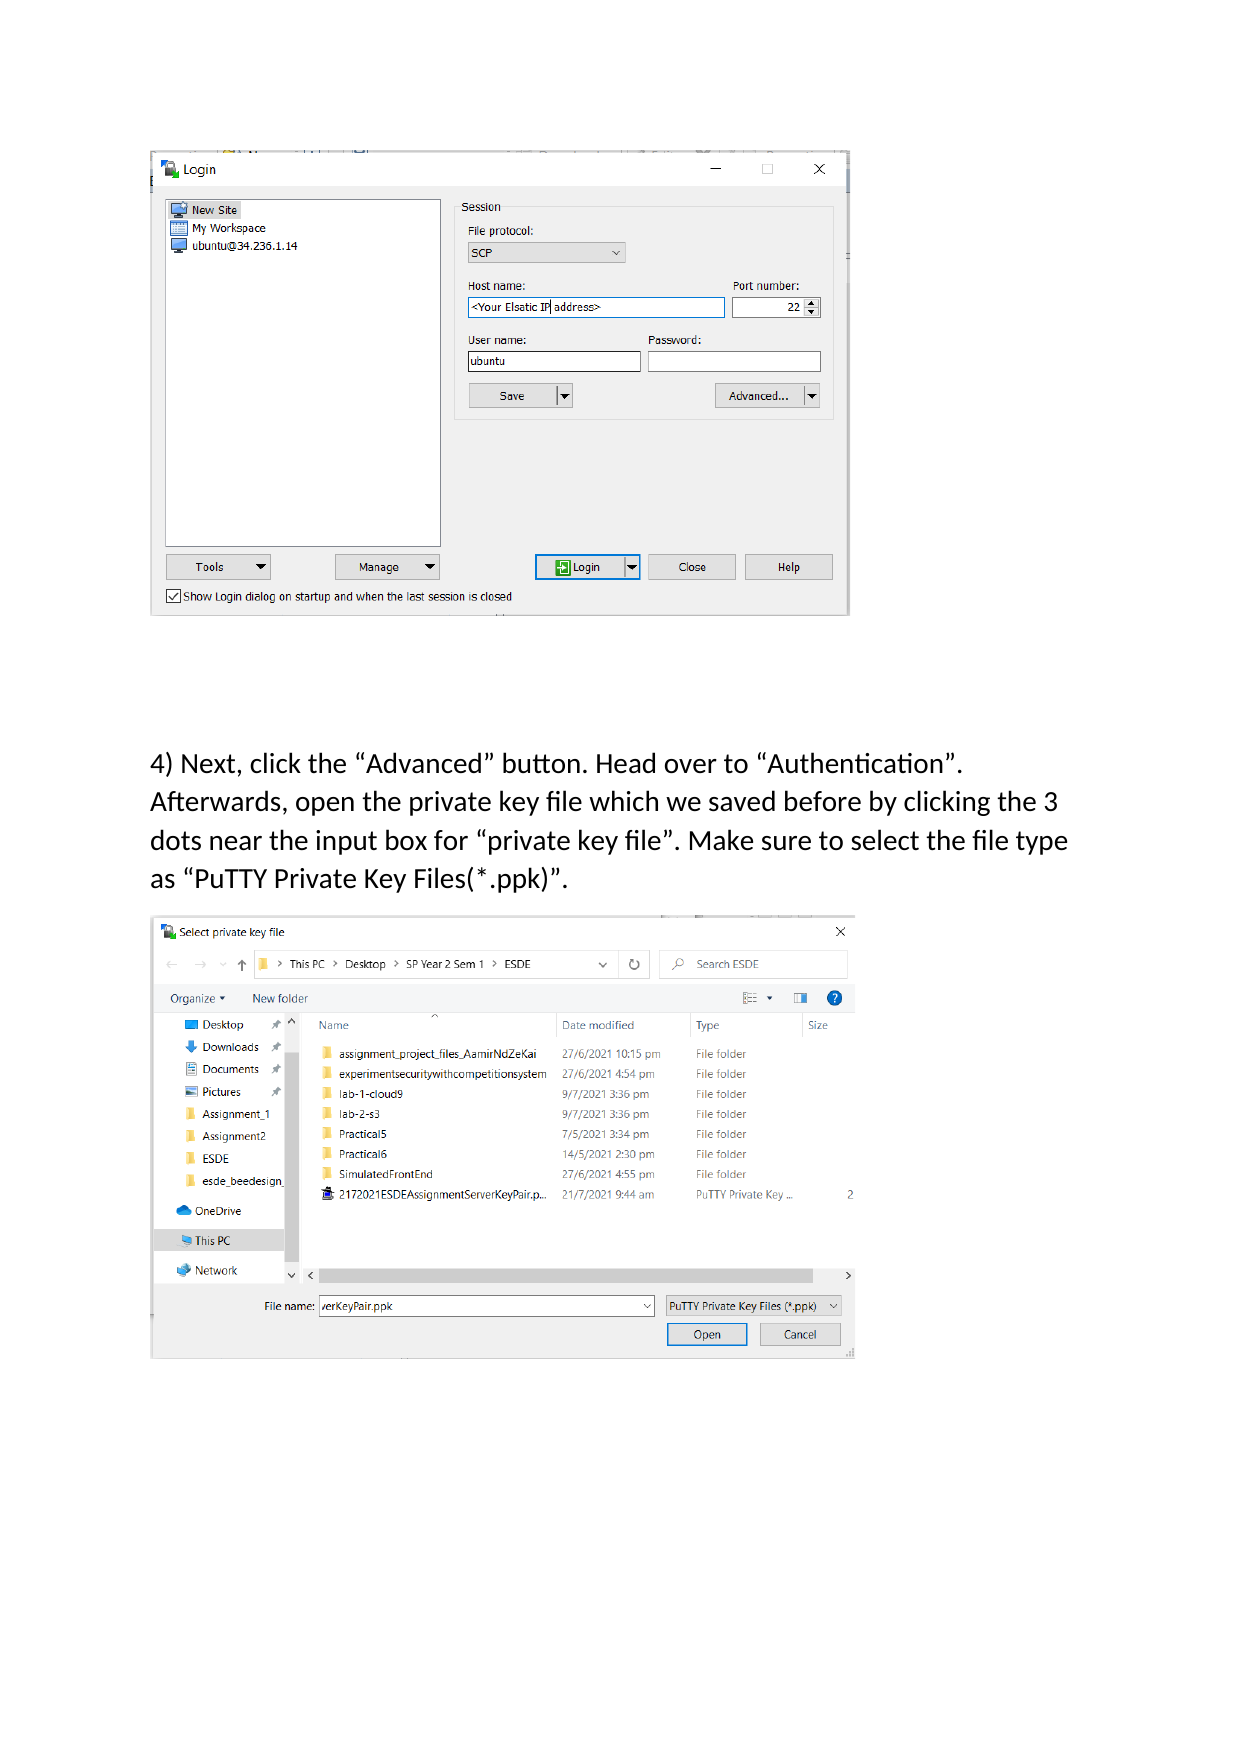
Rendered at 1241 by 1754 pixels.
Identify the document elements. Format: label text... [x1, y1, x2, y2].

text 4) Next, click the “Advanced” button. Head over to “Authentication”. Afterwards, open the private key file which we saved before by clicking the 3 dots near the input box for “private key file”. Make sure to select the file type as “PuTTY Private Key Files(*.ppk)”. [150, 745, 1090, 896]
picture [150, 150, 851, 616]
picture [150, 915, 856, 1359]
